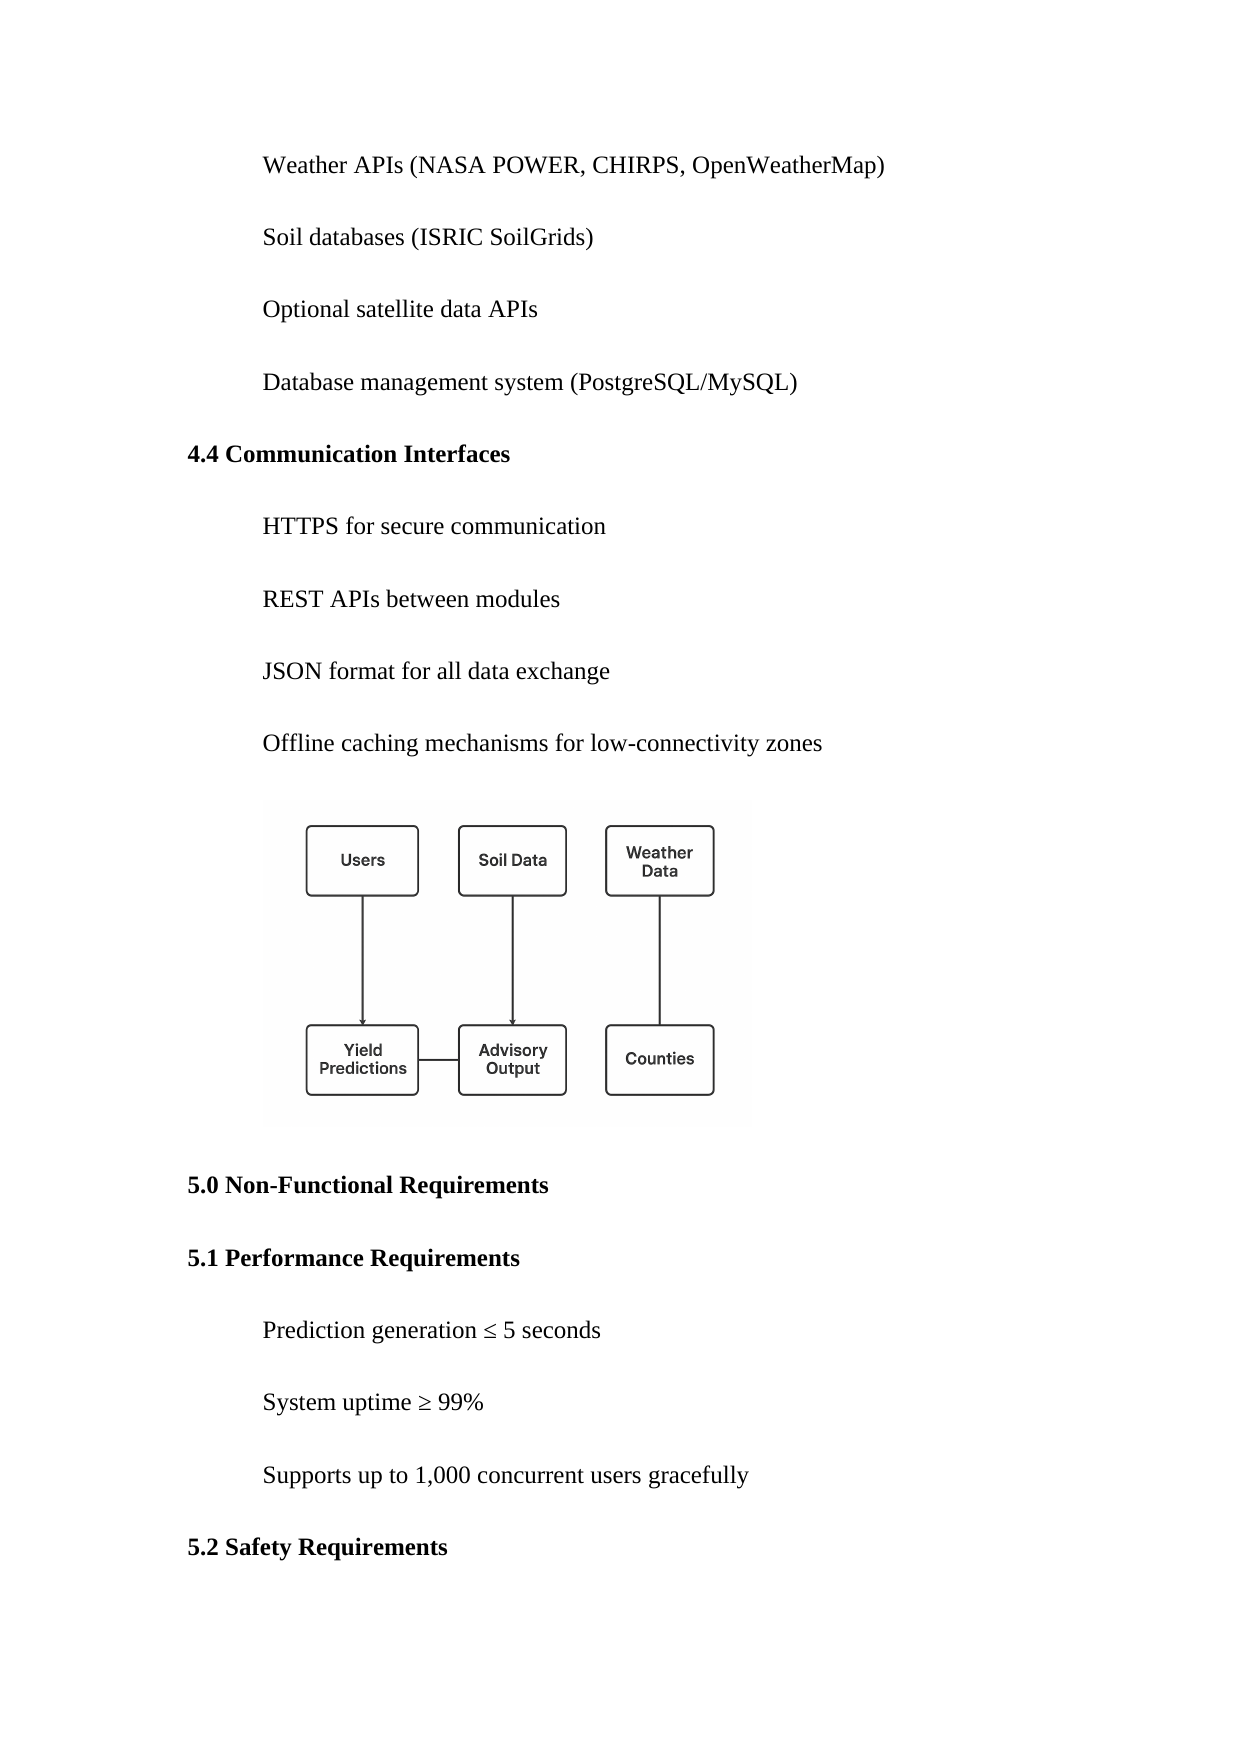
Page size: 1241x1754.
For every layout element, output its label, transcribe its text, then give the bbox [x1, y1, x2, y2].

text Offline caching mechanisms for low-connectivity zones [262, 728, 1053, 757]
subtitle 5.1 Performance Requirements [187, 1243, 1053, 1272]
text Database management system (PostgreSQL/MySQL) [262, 367, 1053, 396]
text JSON format for all data exchange [262, 656, 1053, 685]
text HTTPS for secure communication [262, 511, 1053, 540]
text Optional satellite data APIs [262, 294, 1053, 323]
text REST APIs between modules [262, 584, 1053, 612]
text Supports up to 1,000 concurrent users gracefully [262, 1460, 1053, 1488]
subtitle 5.2 Safety Requirements [187, 1532, 1053, 1561]
picture [262, 800, 752, 1127]
text Prediction generation ≤ 5 seconds [262, 1315, 1053, 1344]
subtitle 5.0 Non-Functional Requirements [187, 1171, 1053, 1199]
text System uptime ≥ 99% [262, 1387, 1053, 1416]
text Weather APIs (NASA POWER, CHIRPS, OpenWeatherMap) [262, 150, 1053, 179]
subtitle 4.4 Communication Interfaces [187, 439, 1053, 468]
text Soil databases (ISRIC SoilGrids) [262, 222, 1053, 251]
